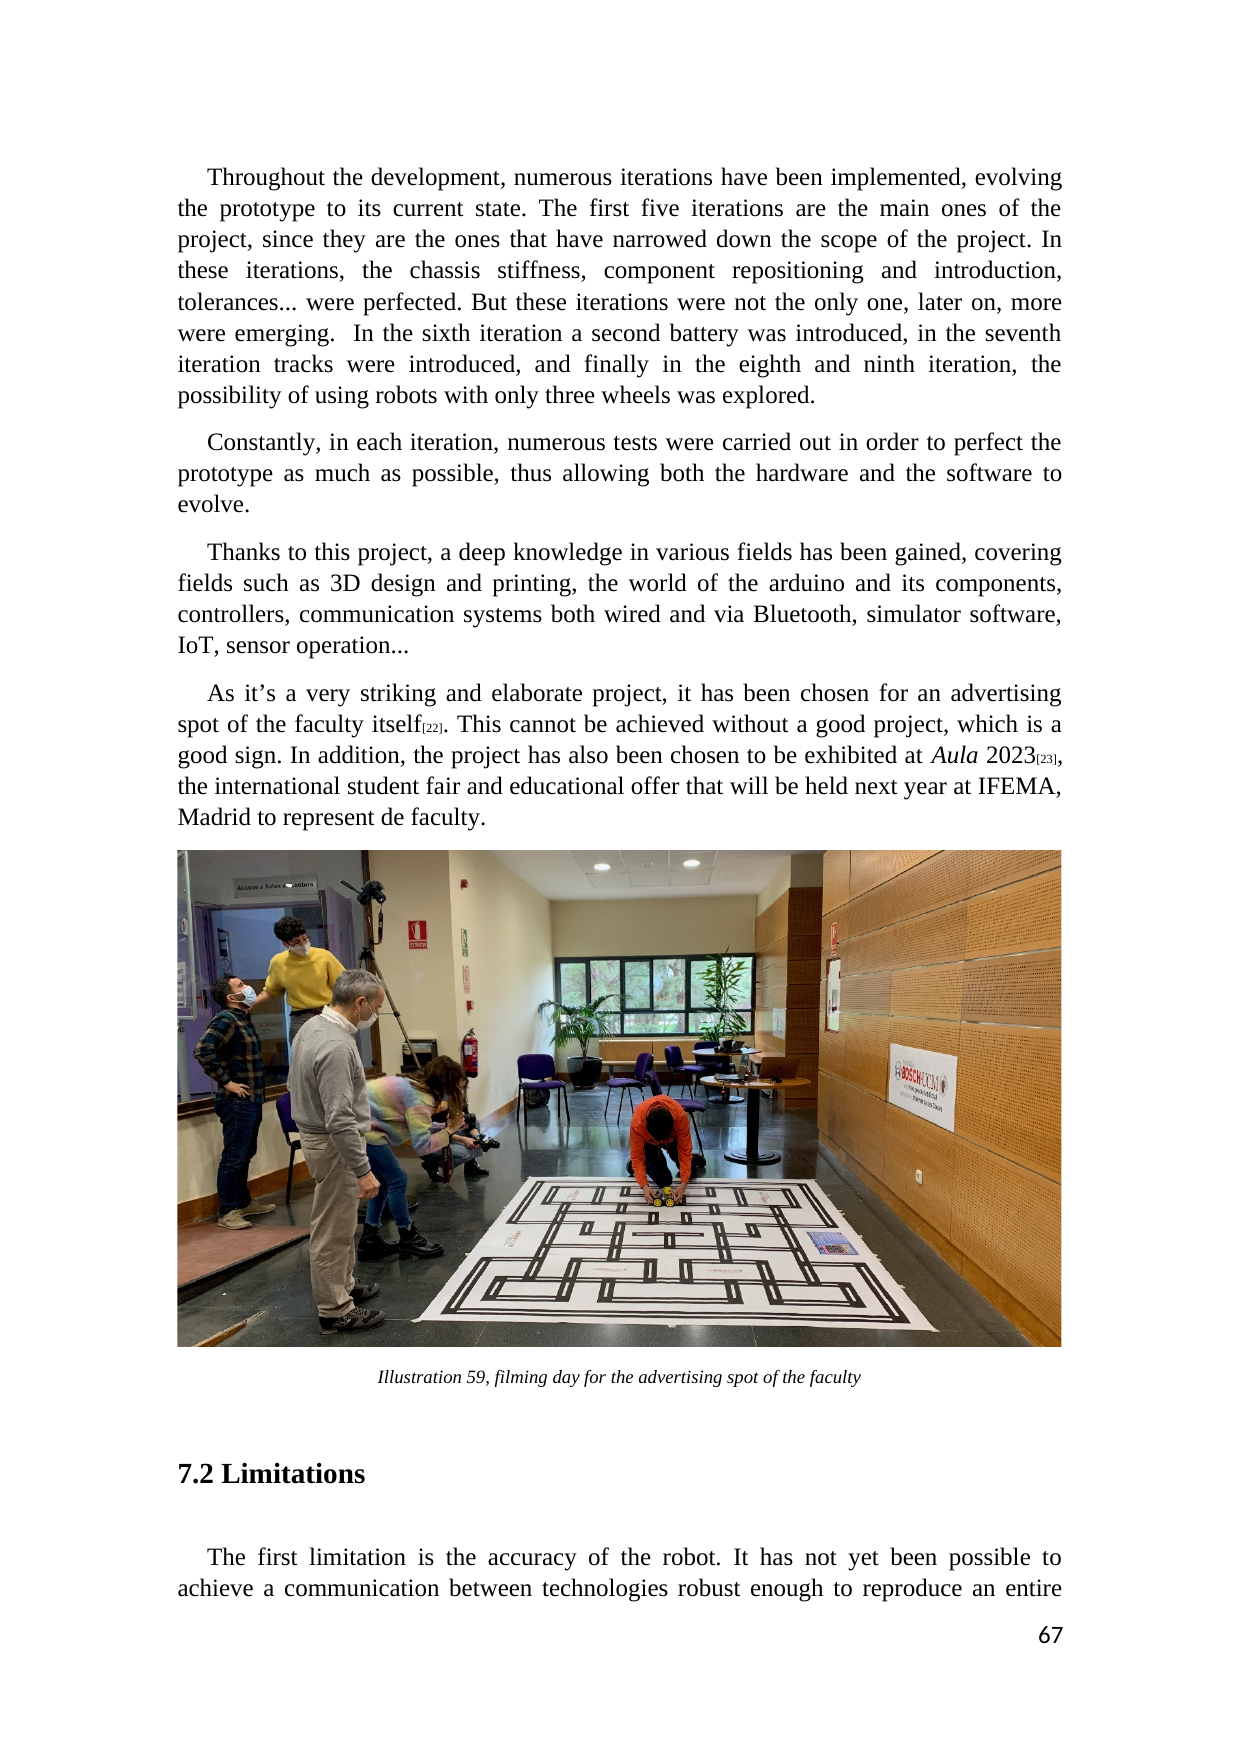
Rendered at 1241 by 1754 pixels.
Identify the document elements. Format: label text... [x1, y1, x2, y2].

text Throughout the development, numerous iterations have been implemented, evolving the prototype to its current state. The first five iterations are the main ones of the project, since they are the ones that have narrowed down the scope of the project. In these iterations, the chassis stiffness, component repositioning and introduction, tolerances... were perfected. But these iterations were not the only one, later on, more were emerging. In the sixth iteration a second battery was introduced, in the seventh iteration tracks were introduced, and finally in the eighth and ninth iteration, the possibility of using robots with only three wheels was explored. [177, 162, 1063, 408]
text Thanks to this project, a deep knowledge in various fields has been gained, covering fields such as 3D design and printing, the world of the arduino and its components, controllers, communication systems both wired and via Bluetooth, simulator software, IoT, sensor operation... [177, 537, 1063, 659]
text Constantly, in each iteration, numerous tests were carried out in order to perfect the prototype as much as possible, thus allowing both the hardware and the software to evolve. [177, 427, 1063, 518]
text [177, 1542, 1063, 1602]
picture [177, 850, 1062, 1347]
text As it’s a very striking and elaborate project, it has been chosen for an advertising spot of the faculty itself[22]. This cannot be achieved without a good project, which is a good sign. In addition, the project has also been chosen to be exhibited at Aula 2023[23], the international student fair and educational offer that will be held next year at IFEMA, Madrid to represent de faculty. [177, 678, 1063, 831]
text 7.2 Limitations [177, 1456, 1063, 1489]
text Illustration 59, filming day for the advertising spot of the faculty [177, 1366, 1063, 1387]
